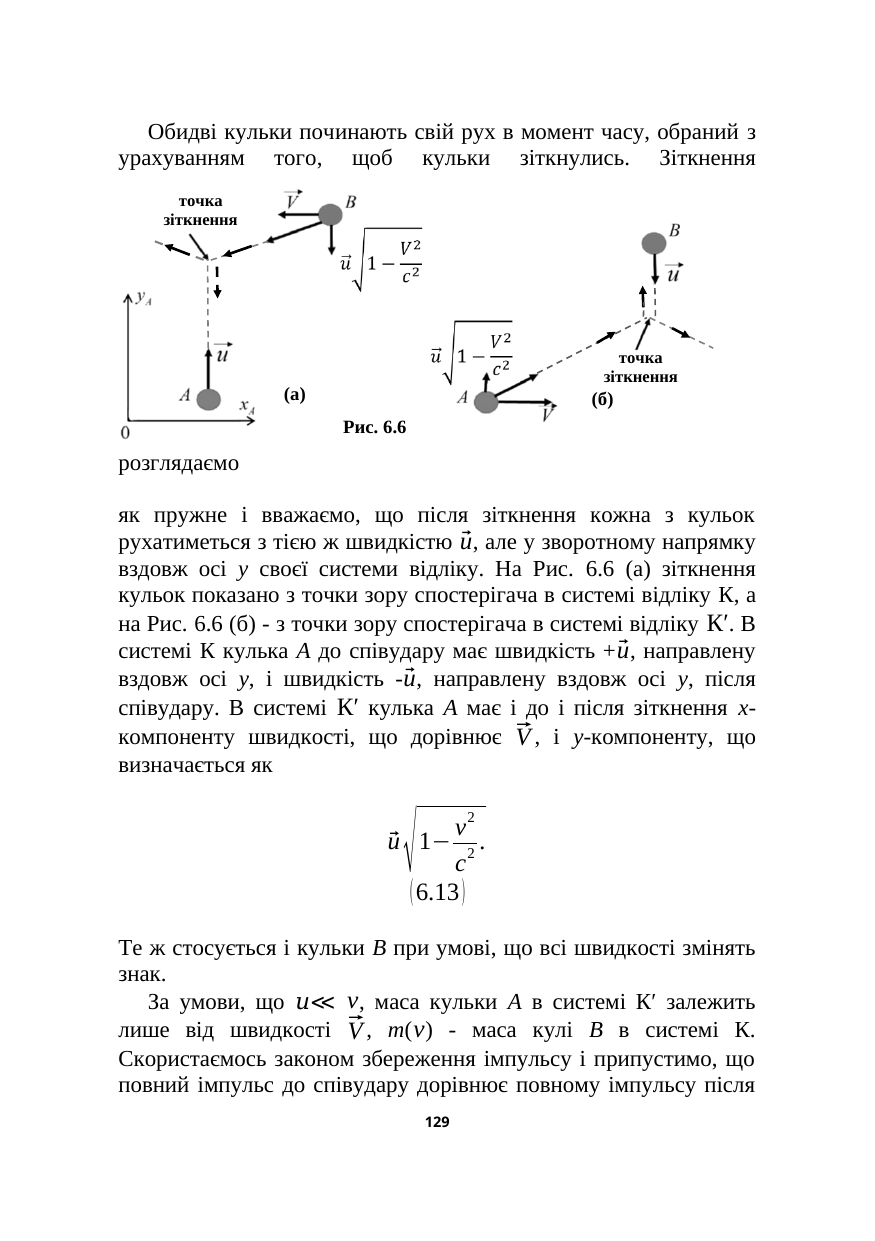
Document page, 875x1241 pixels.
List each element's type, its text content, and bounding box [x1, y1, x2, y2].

picture [108, 186, 737, 443]
text як пружне і вважаємо, що після зіткнення кожна з кульок рухатиметься з тією ж швидкістю , але у зворотному напрямку вздовж осі y своєї системи відліку. На Рис. 6.6 (а) зіткнення кульок показано з точки зору спостерігача в системі відліку К, а на Рис. 6.6 (б) - з точки зору спостерігача в системі відліку К′. В системі К кулька А до співудару має швидкість +, направлену вздовж осі y, і швидкість -, направлену вздовж осі y, після співудару. В системі К′ кулька А має і до і після зіткнення х-компоненту швидкості, що дорівнює , і y-компоненту, що визначається як [118, 501, 756, 777]
text Те ж стосується і кульки В при умові, що всі швидкості змінять знак. [118, 934, 756, 987]
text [118, 987, 756, 1098]
